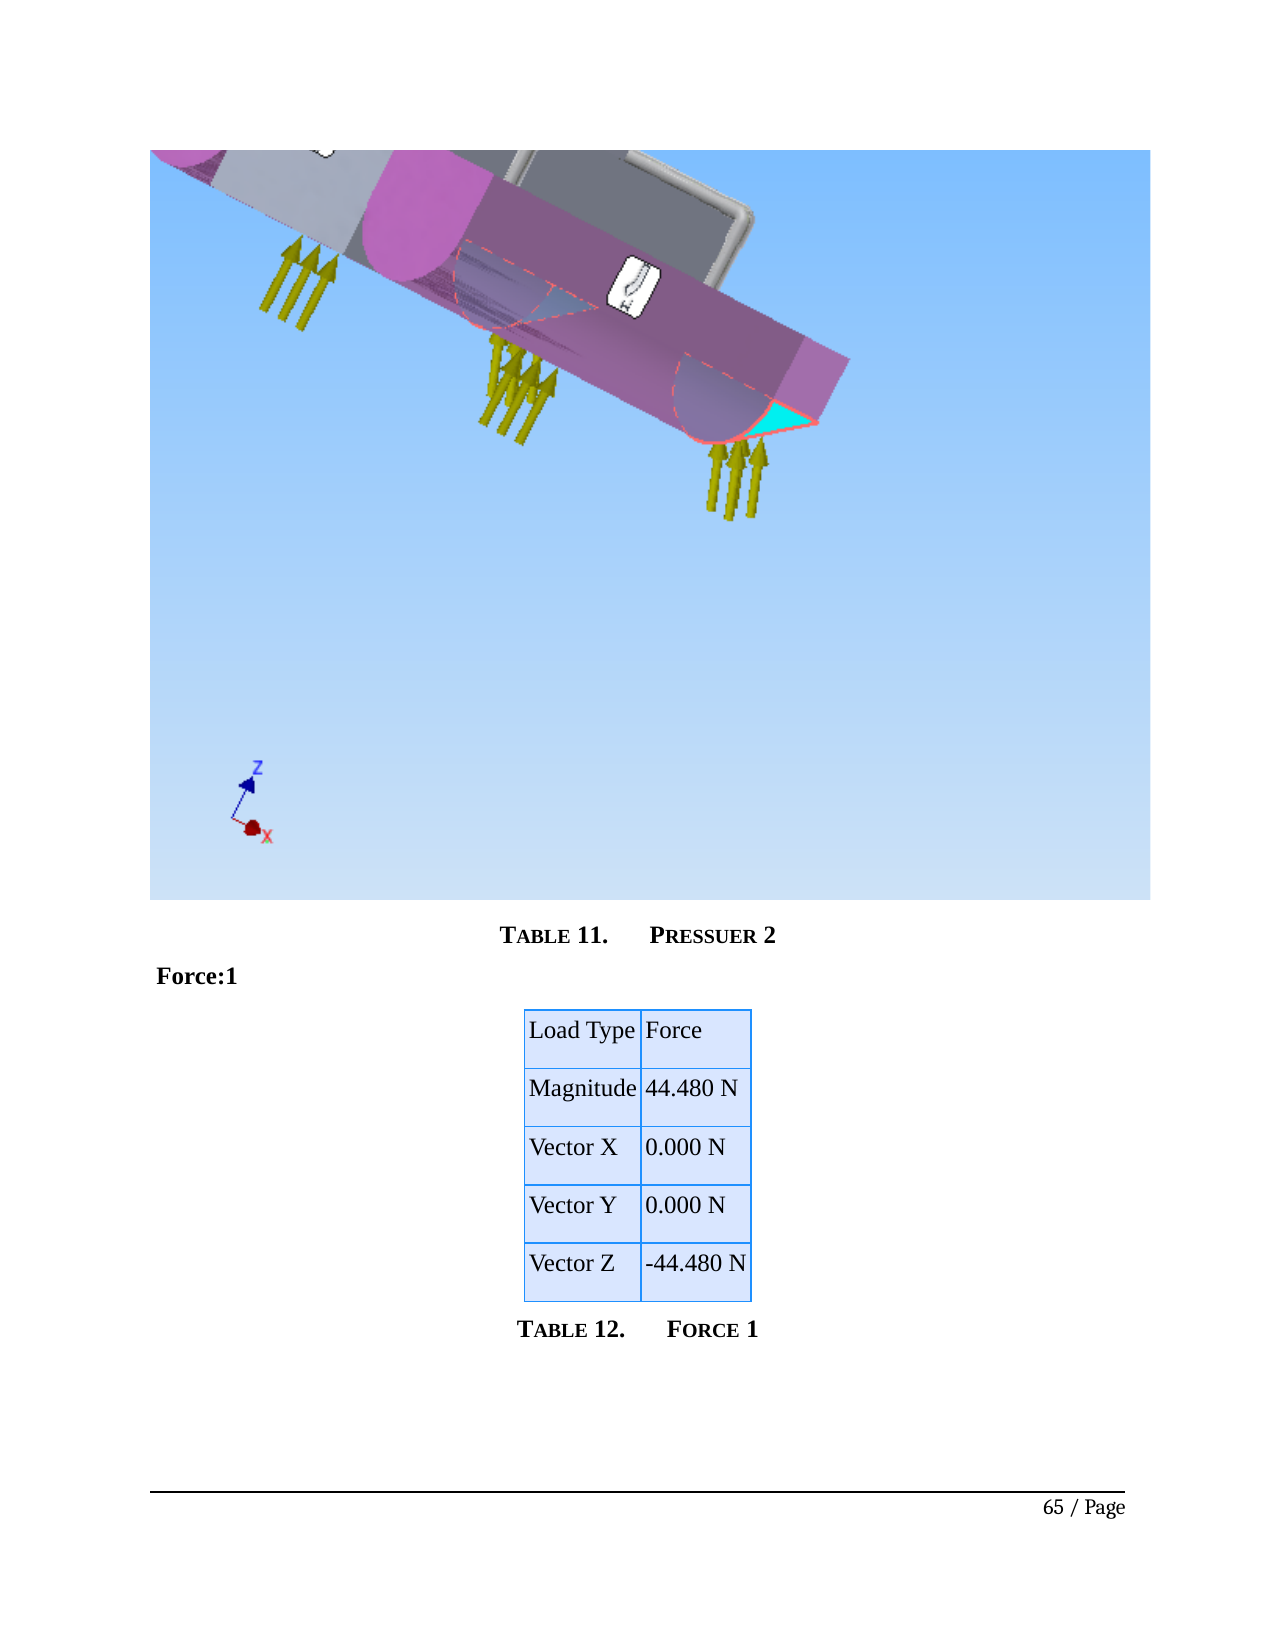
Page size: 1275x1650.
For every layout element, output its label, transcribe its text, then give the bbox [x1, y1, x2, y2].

table_cell 0.000 N [642, 1127, 750, 1184]
picture [150, 150, 1151, 900]
text Force 1 [150, 1314, 1125, 1343]
table_cell -44.480 N [642, 1244, 750, 1301]
table_header Load Type [525, 1011, 640, 1068]
table_cell Vector Y [525, 1186, 640, 1242]
table_cell Vector Z [525, 1244, 640, 1301]
text Pressuer 2 [150, 920, 1125, 948]
table_cell 44.480 N [642, 1069, 750, 1126]
text Force:1 [150, 961, 1125, 990]
table_cell 0.000 N [642, 1186, 750, 1242]
table_header Force [642, 1011, 750, 1068]
table_cell Vector X [525, 1127, 640, 1184]
table_cell Magnitude [525, 1069, 640, 1126]
